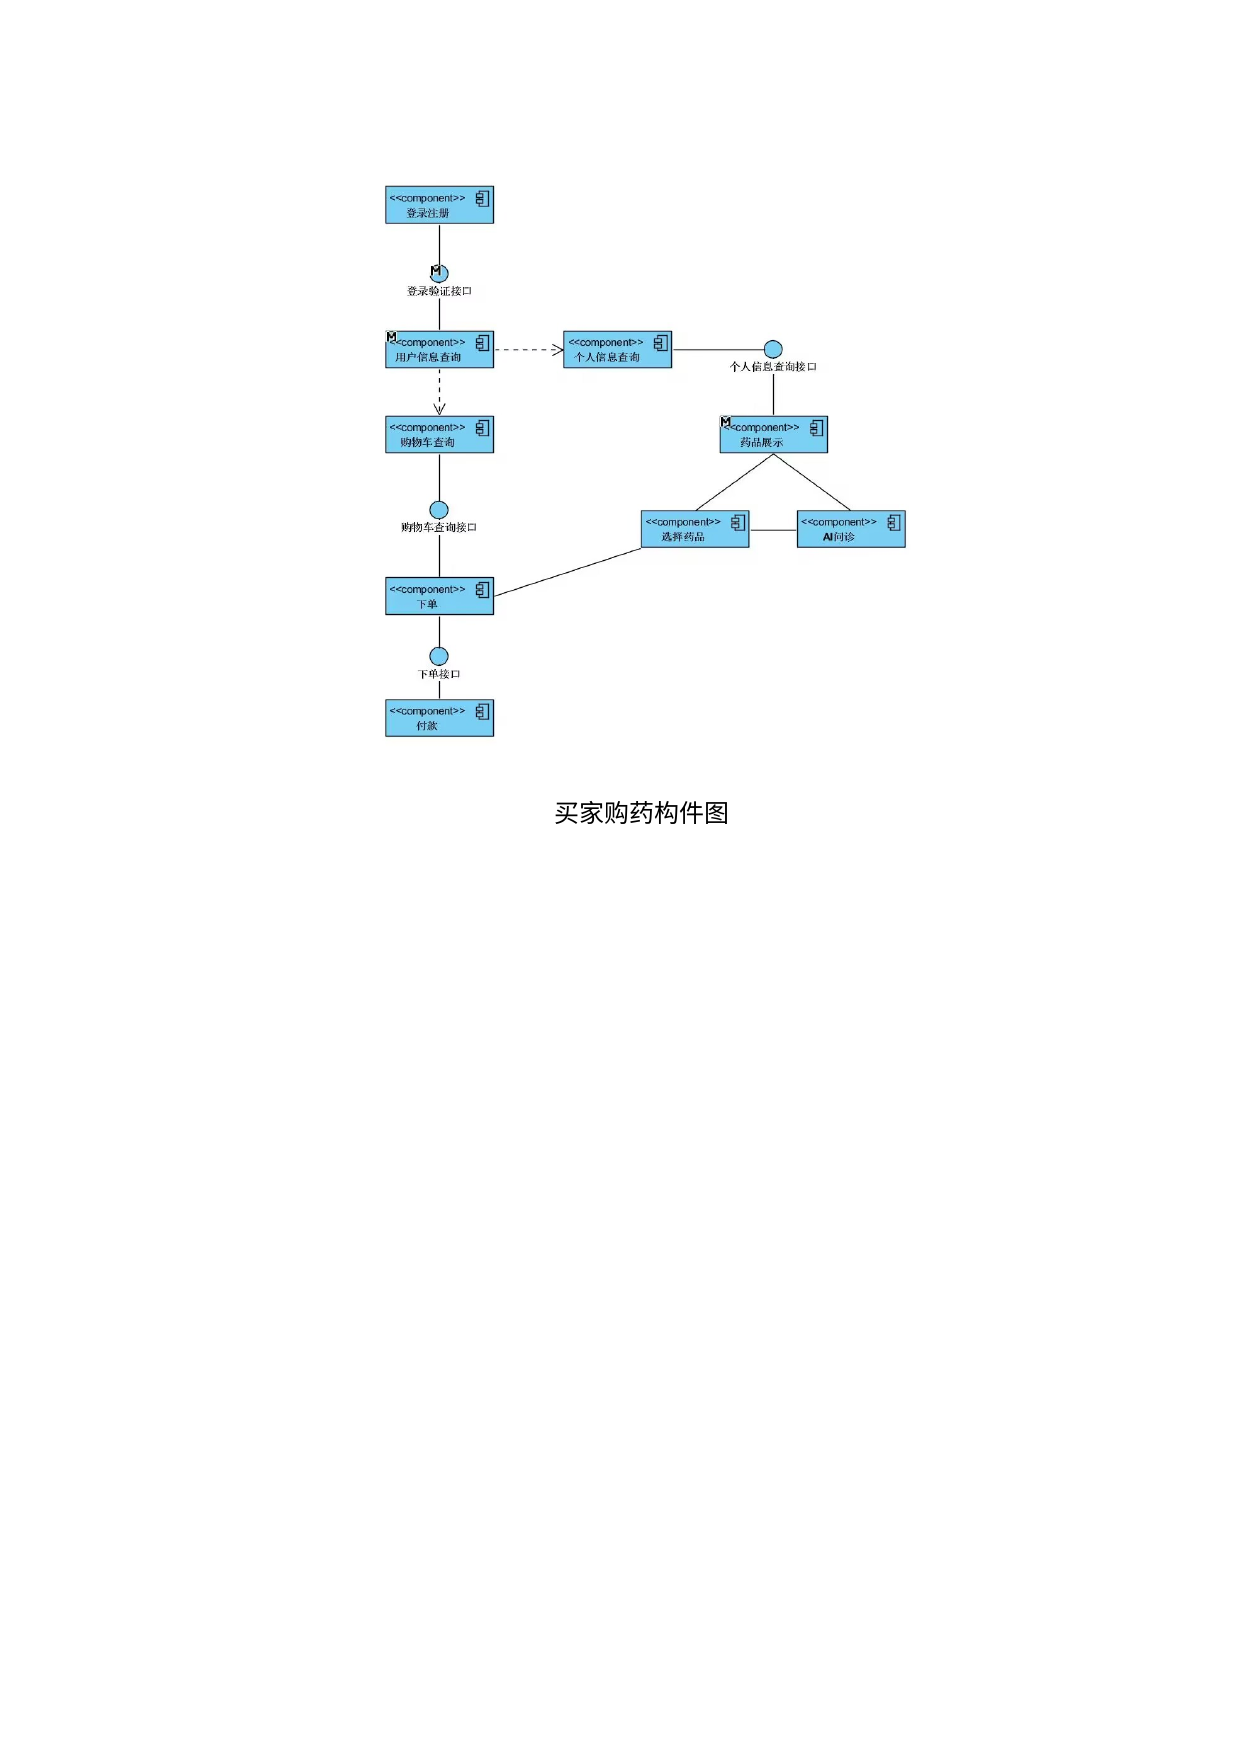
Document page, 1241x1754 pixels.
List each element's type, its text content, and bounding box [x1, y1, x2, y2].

text 买家购药构件图 [187, 779, 1053, 844]
picture [345, 162, 939, 762]
